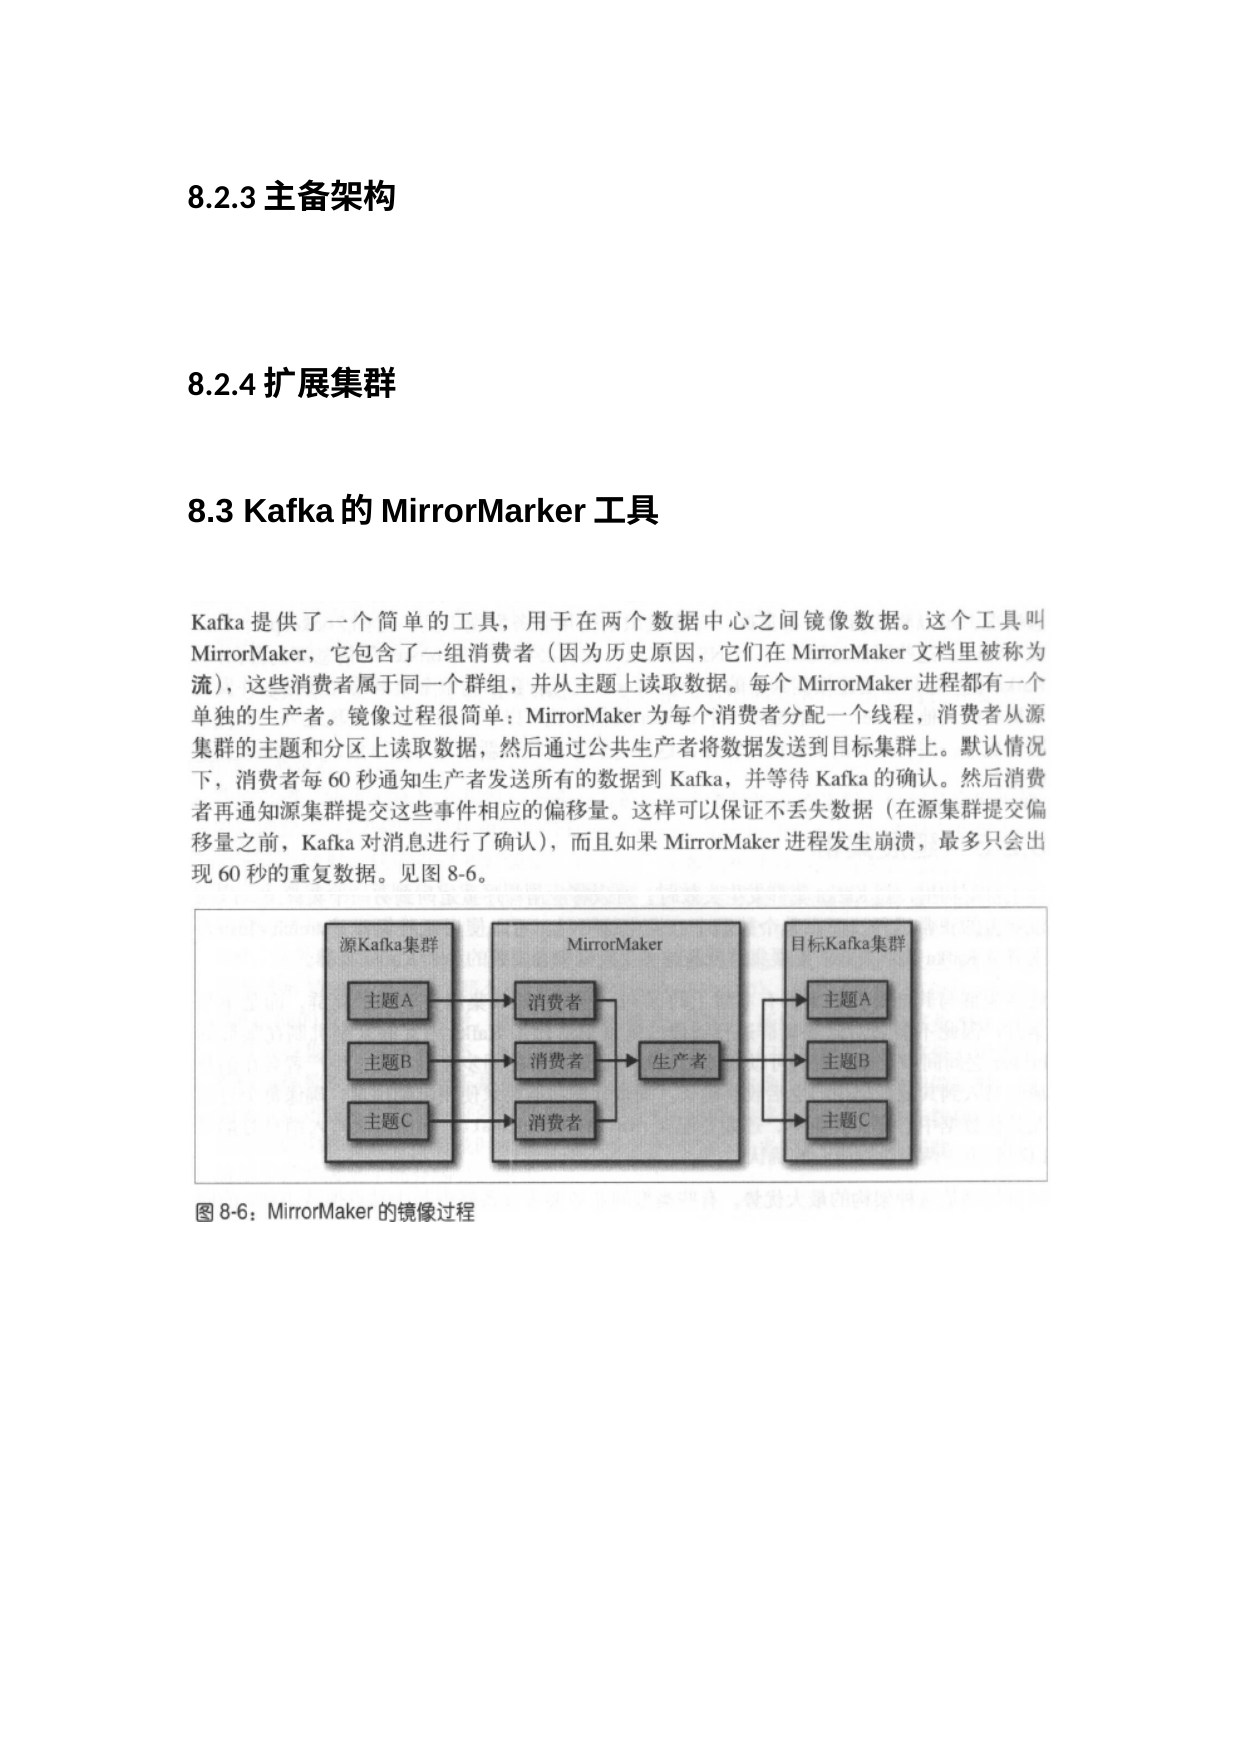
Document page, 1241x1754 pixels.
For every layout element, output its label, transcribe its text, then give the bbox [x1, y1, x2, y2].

picture [187, 601, 1053, 892]
subtitle 8.2.3 主备架构 [187, 162, 1053, 227]
subtitle 8.2.4 扩展集群 [187, 348, 1053, 413]
picture [187, 894, 1053, 1222]
subtitle 8.3 Kafka的MirrorMarker工具 [187, 475, 1053, 540]
